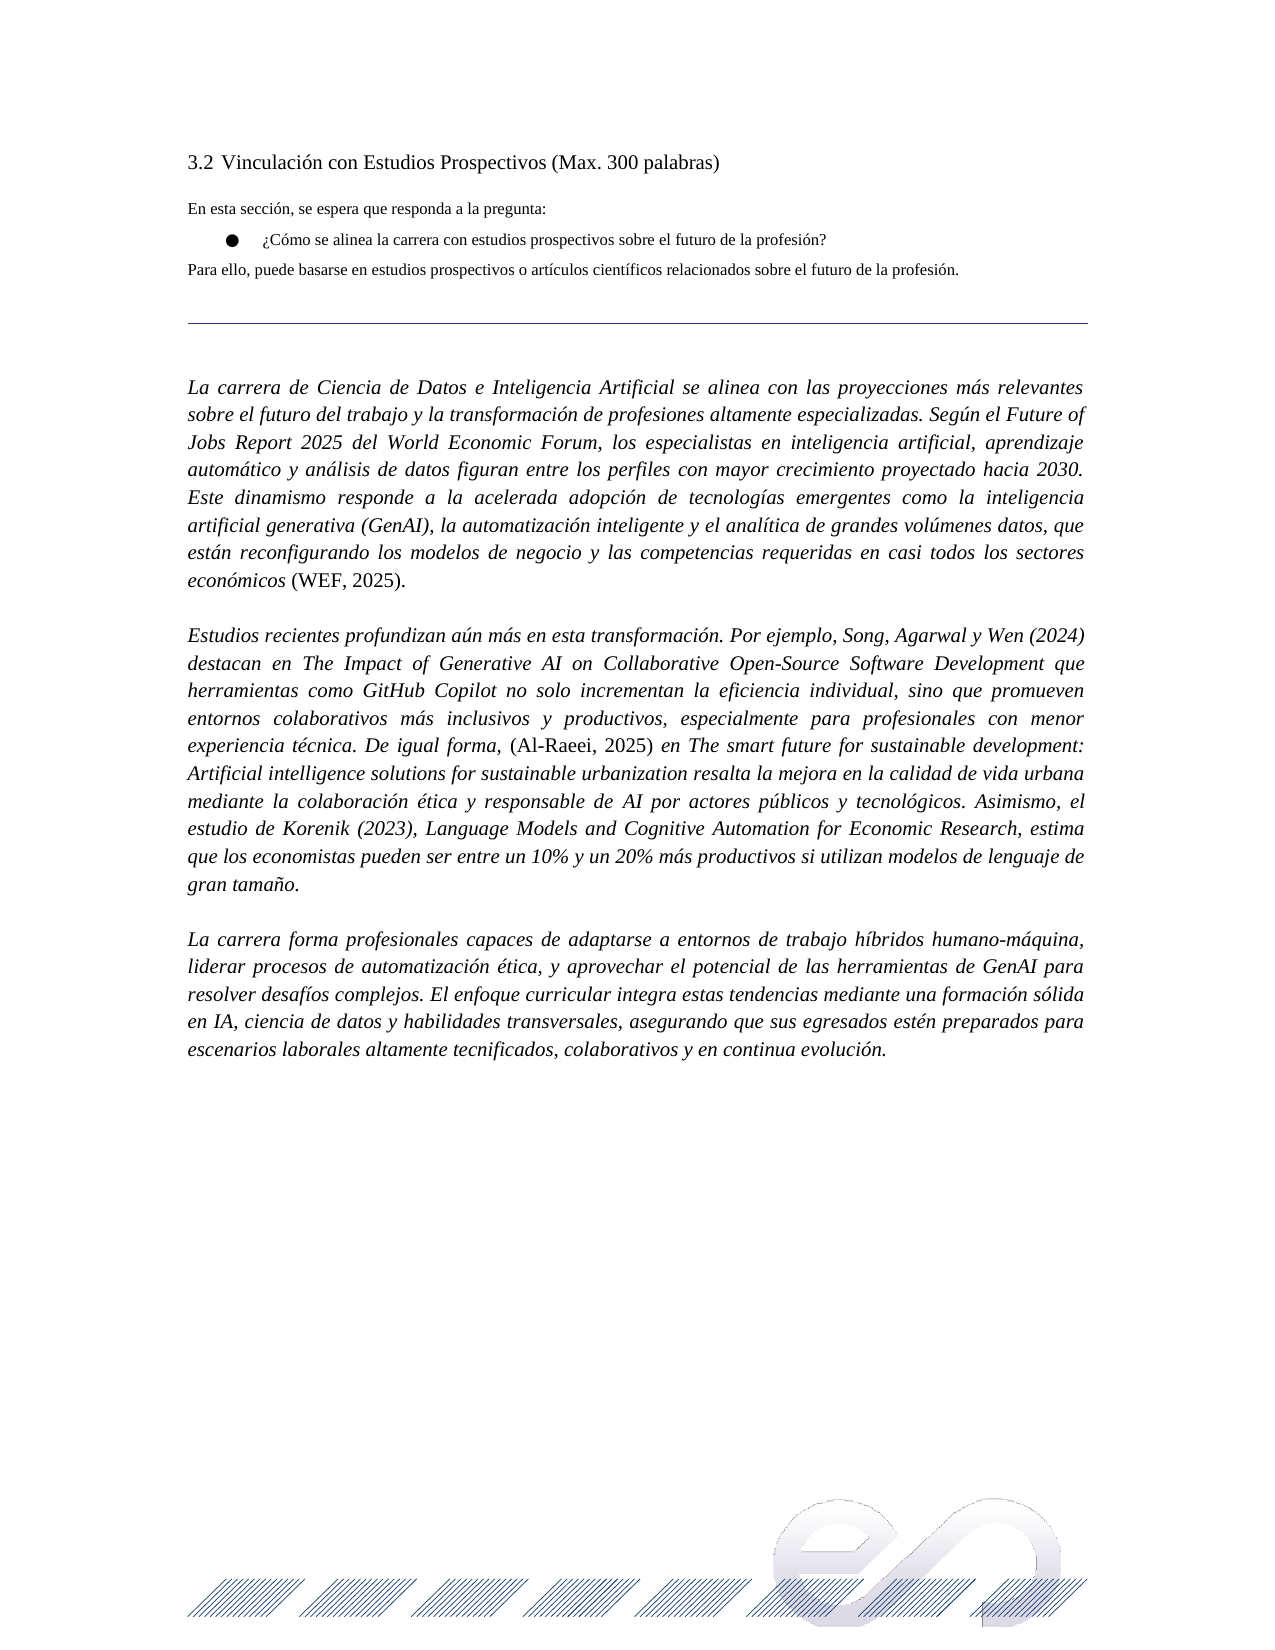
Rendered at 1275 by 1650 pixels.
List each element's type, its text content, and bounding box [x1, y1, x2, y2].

picture [772, 1496, 1061, 1627]
text En esta sección, se espera que responda a la pregunta: [187, 198, 1087, 218]
list ¿Cómo se alinea la carrera con estudios prospectivos sobre el futuro de la profesión? [225, 220, 1087, 254]
list Vinculación con Estudios Prospectivos (Max. 300 palabras) [187, 150, 1087, 174]
text Para ello, puede basarse en estudios prospectivos o artículos científicos relacionados sobre el futuro de la profesión. [187, 260, 1087, 279]
text La carrera forma profesionales capaces de adaptarse a entornos de trabajo híbridos humano-máquina, liderar procesos de automatización ética, y aprovechar el potencial de las herramientas de GenAI para resolver desafíos complejos. El enfoque curricular integra estas tendencias mediante una formación sólida en IA, ciencia de datos y habilidades transversales, asegurando que sus egresados estén preparados para escenarios laborales altamente tecnificados, colaborativos y en continua evolución. [187, 927, 1087, 1061]
text Estudios recientes profundizan aún más en esta transformación. Por ejemplo, Song, Agarwal y Wen (2024) destacan en The Impact of Generative AI on Collaborative Open-Source Software Development que herramientas como GitHub Copilot no solo incrementan la eficiencia individual, sino que promueven entornos colaborativos más inclusivos y productivos, especialmente para profesionales con menor experiencia técnica. De igual forma, en The smart future for sustainable development: Artificial intelligence solutions for sustainable urbanization resalta la mejora en la calidad de vida urbana mediante la colaboración ética y responsable de AI por actores públicos y tecnológicos. Asimismo, el estudio de Korenik (2023), Language Models and Cognitive Automation for Economic Research, estima que los economistas pueden ser entre un 10% y un 20% más productivos si utilizan modelos de lenguaje de gran tamaño. [187, 623, 1087, 896]
text La carrera de Ciencia de Datos e Inteligencia Artificial se alinea con las proyecciones más relevantes sobre el futuro del trabajo y la transformación de profesiones altamente especializadas. Según el Future of Jobs Report 2025 del World Economic Forum, los especialistas en inteligencia artificial, aprendizaje automático y análisis de datos figuran entre los perfiles con mayor crecimiento proyectado hacia 2030. Este dinamismo responde a la acelerada adopción de tecnologías emergentes como la inteligencia artificial generativa (GenAI), la automatización inteligente y el analítica de grandes volúmenes datos, que están reconfigurando los modelos de negocio y las competencias requeridas en casi todos los sectores económicos . [187, 374, 1087, 592]
